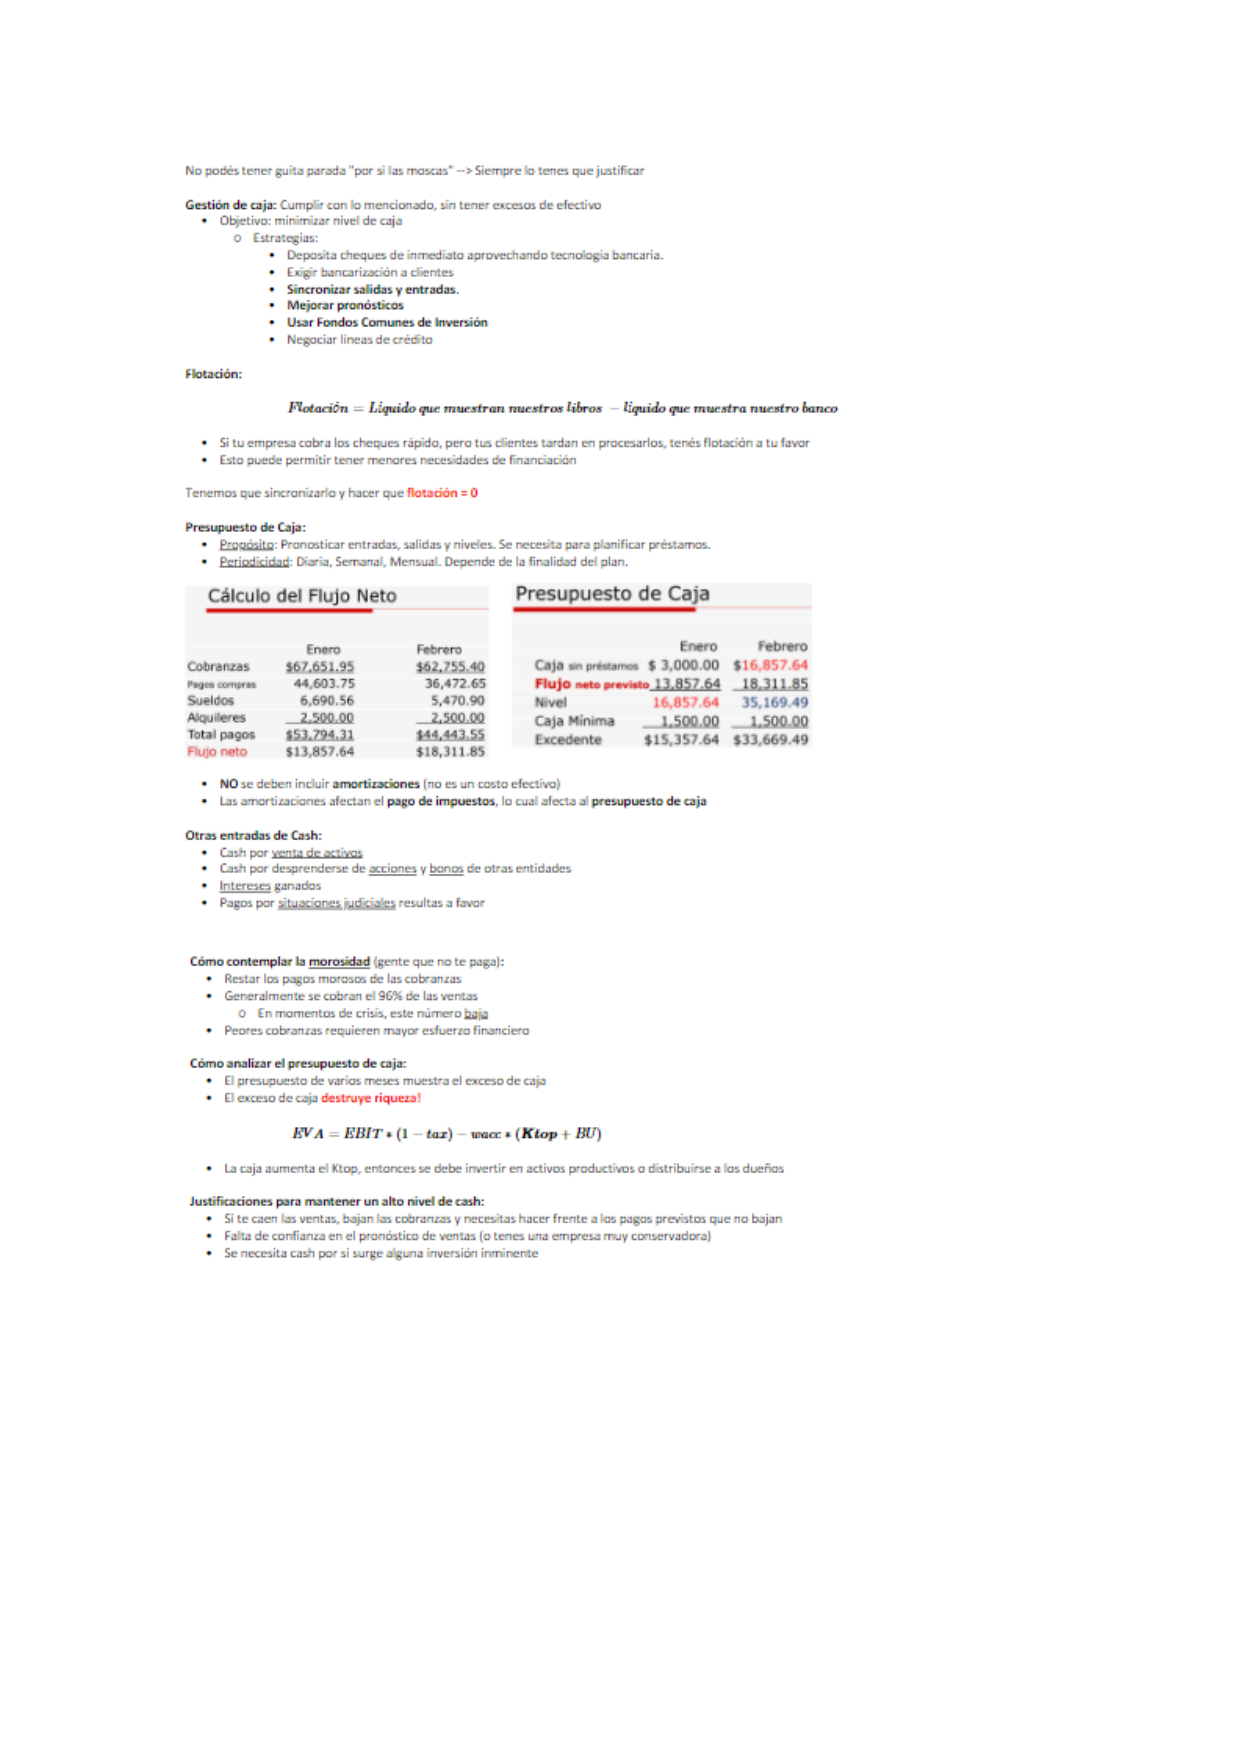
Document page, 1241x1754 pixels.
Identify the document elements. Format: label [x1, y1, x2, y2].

picture [177, 941, 812, 1264]
picture [177, 147, 860, 923]
